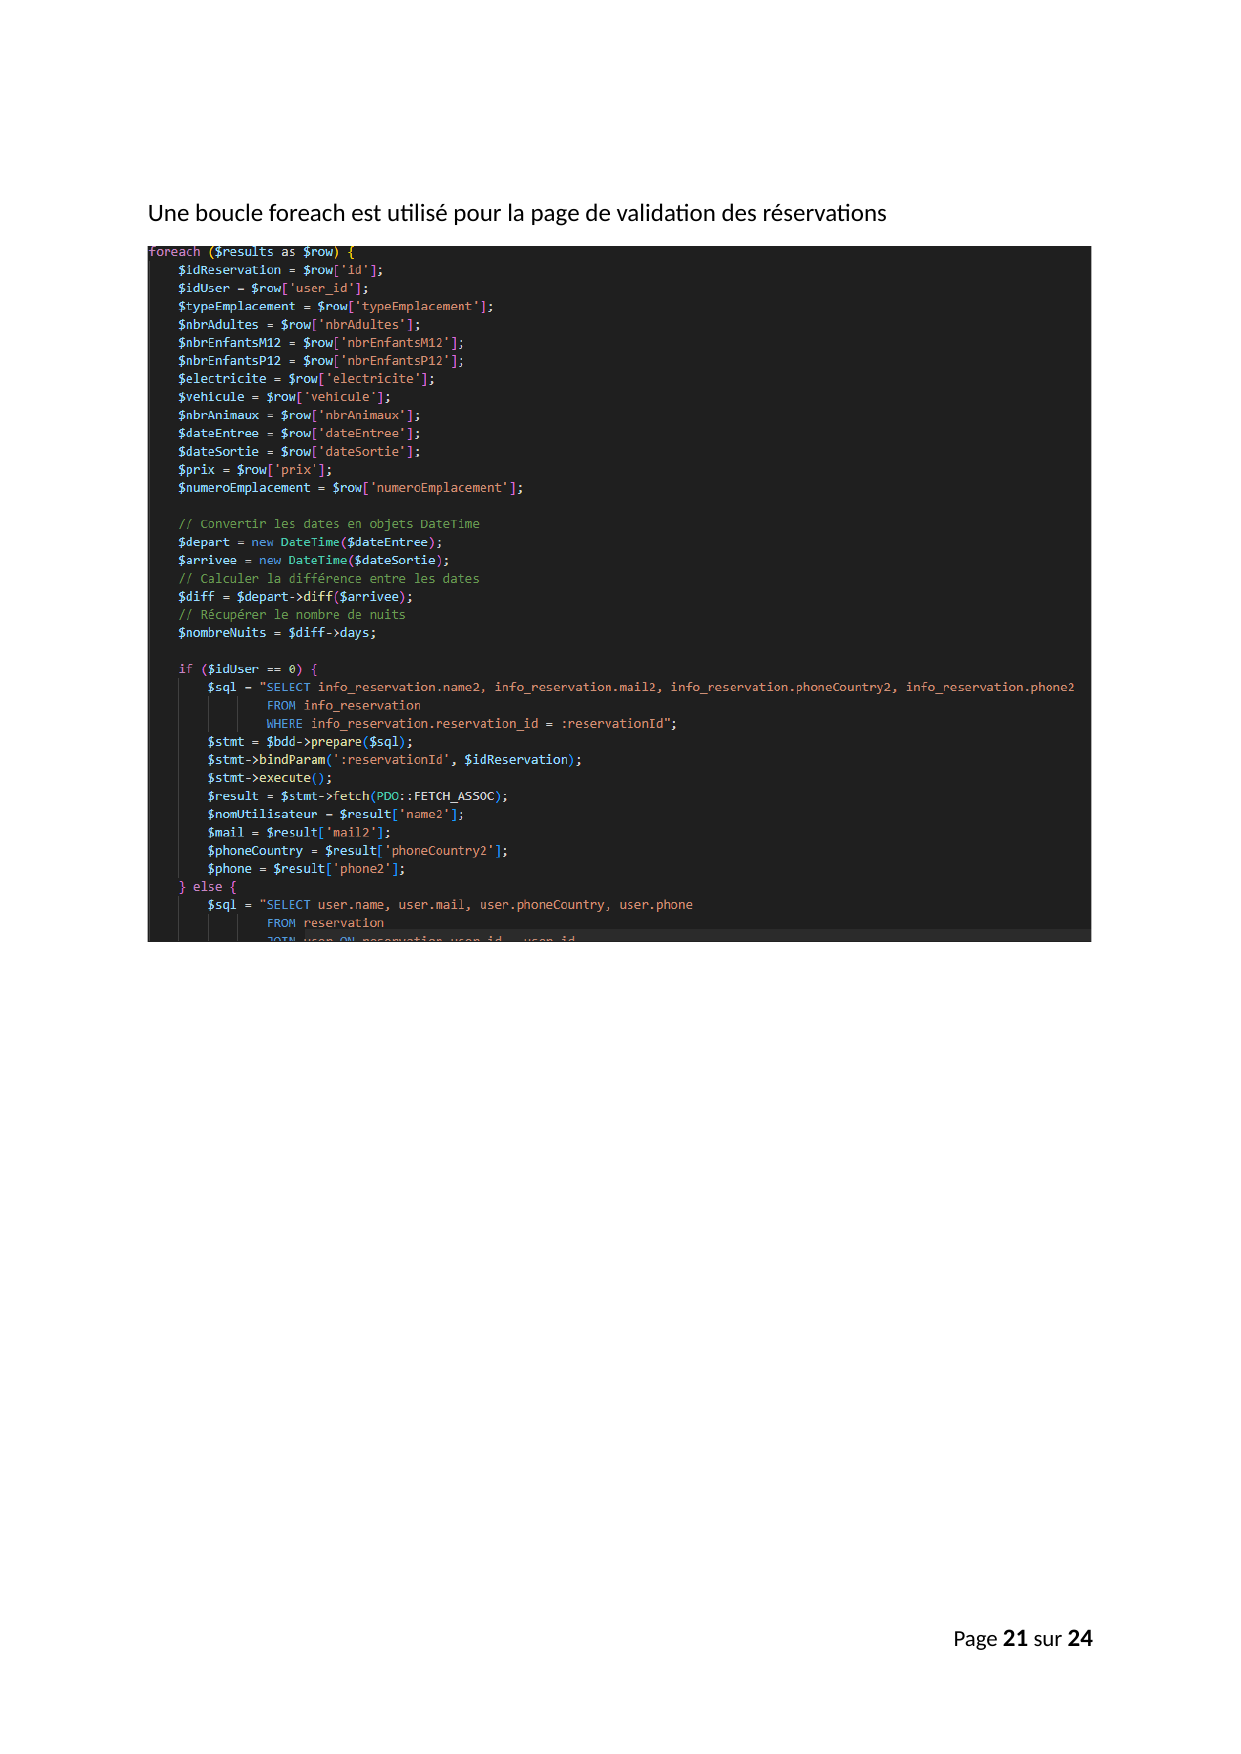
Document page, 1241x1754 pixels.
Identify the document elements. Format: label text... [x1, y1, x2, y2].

text Une boucle foreach est utilisé pour la page de validation des réservations [148, 197, 1093, 228]
picture [147, 246, 1092, 942]
